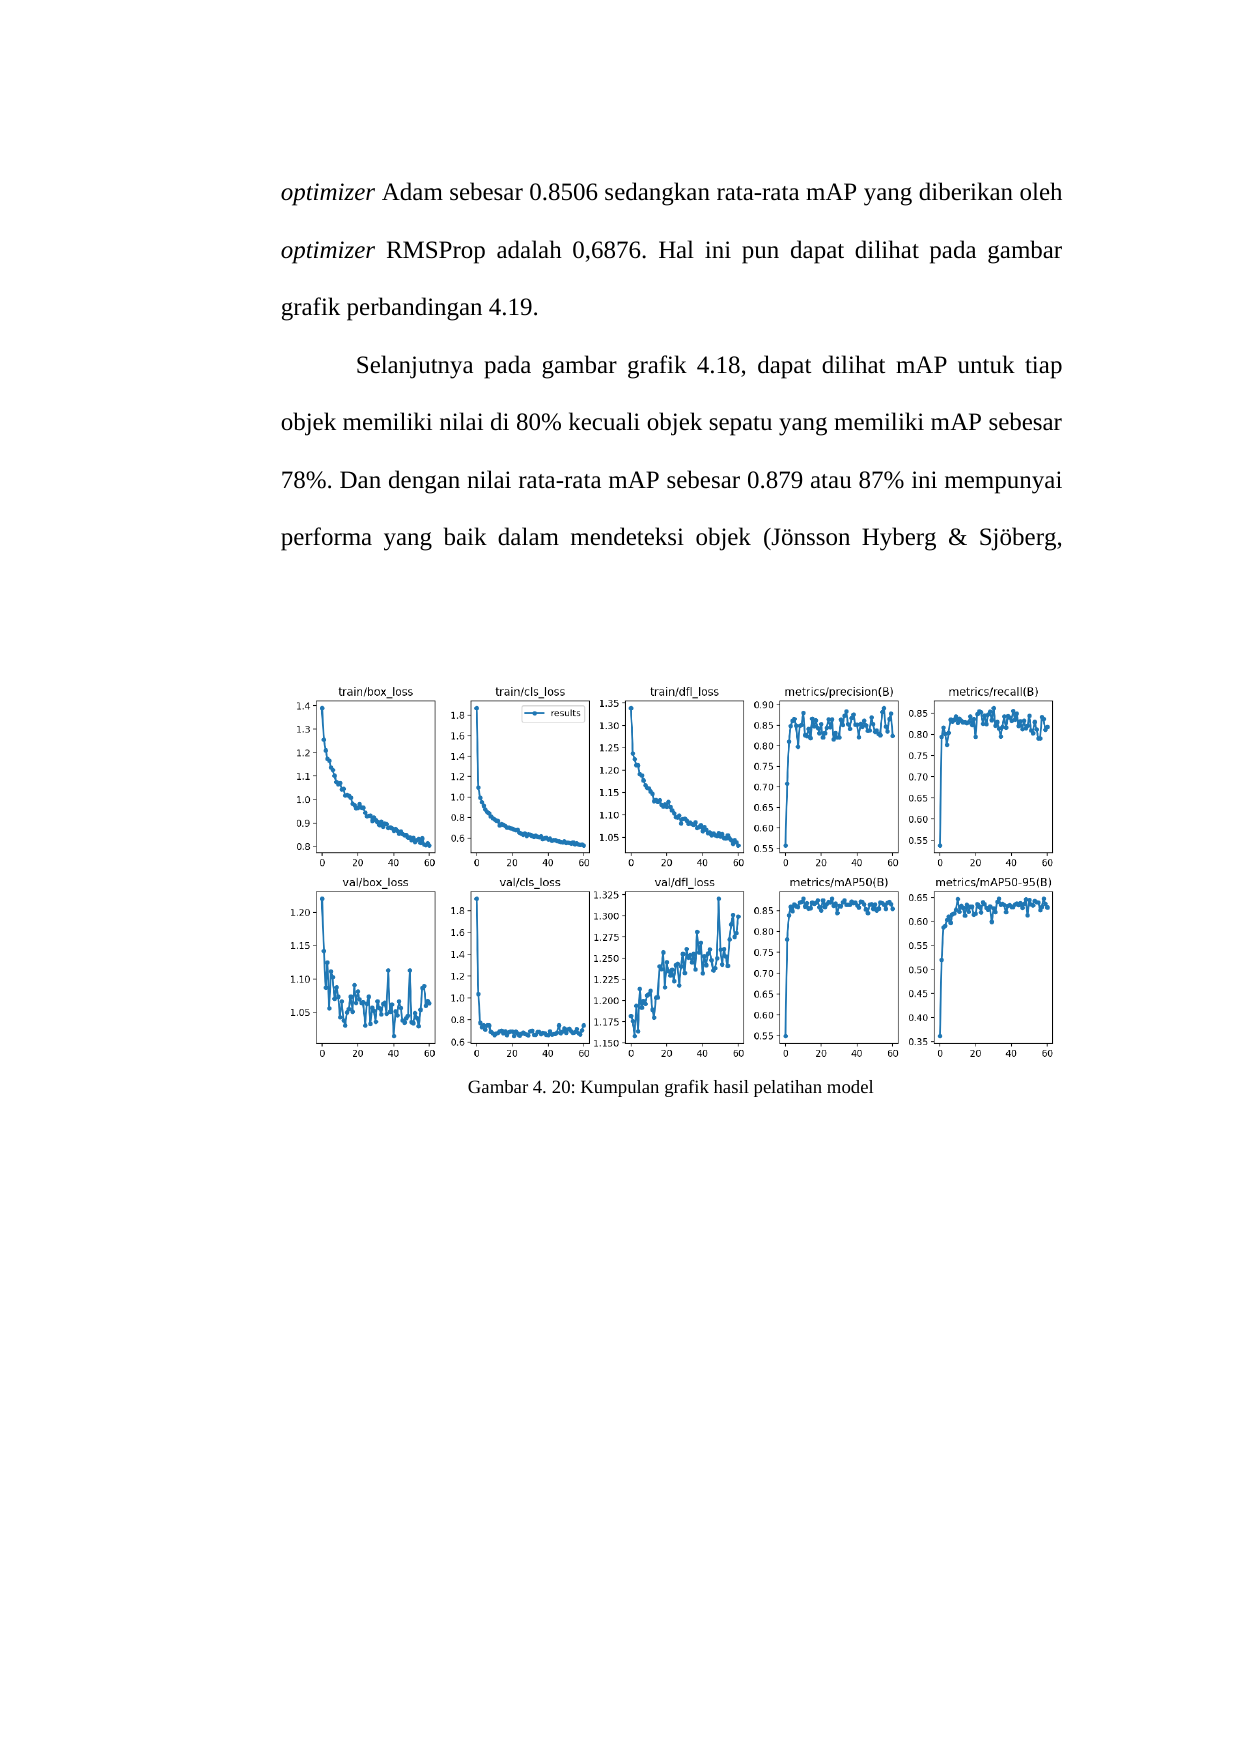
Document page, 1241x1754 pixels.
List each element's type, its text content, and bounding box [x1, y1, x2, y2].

text Dari hasil eksperimen-eksperimen pada tabel 4.2 tersebut, diketahui bahwa percobaan yang mendapatkan hasil tertinggi terdapat pada percobaan ketujuh yang menghasilkan mAP sebesar 0,87916 atau sekitar 87% dan dengan kombinasi parameter model jadi yang digunakan adalah YOLOv8m, dropout sebesar 0,2, batch size 64, learning rate 0,0001, dan optimizer Adam. Selain itu, dapat dilihat bahwa optimnizer Adam yang digunakan juga membantu memberikan hasil yang maksimal dibandingkan dengan optimizer RMSProp. Hal ini ditunjukkan dengan rata-rata mAP yang diberikan oleh optimizer Adam sebesar 0.8506 sedangkan rata-rata mAP yang diberikan oleh optimizer RMSProp adalah 0,6876. Hal ini pun dapat dilihat pada gambar grafik perbandingan 4.19. [281, 177, 1063, 321]
picture [280, 677, 1062, 1068]
text Selanjutnya pada gambar grafik 4.18, dapat dilihat mAP untuk tiap objek memiliki nilai di 80% kecuali objek sepatu yang memiliki mAP sebesar 78%. Dan dengan nilai rata-rata mAP sebesar 0.879 atau 87% ini mempunyai performa yang baik dalam mendeteksi objek . Hal ini pun kembali ditekankan pada kumpulan grafik pada gambar 4.20. [281, 350, 1063, 551]
